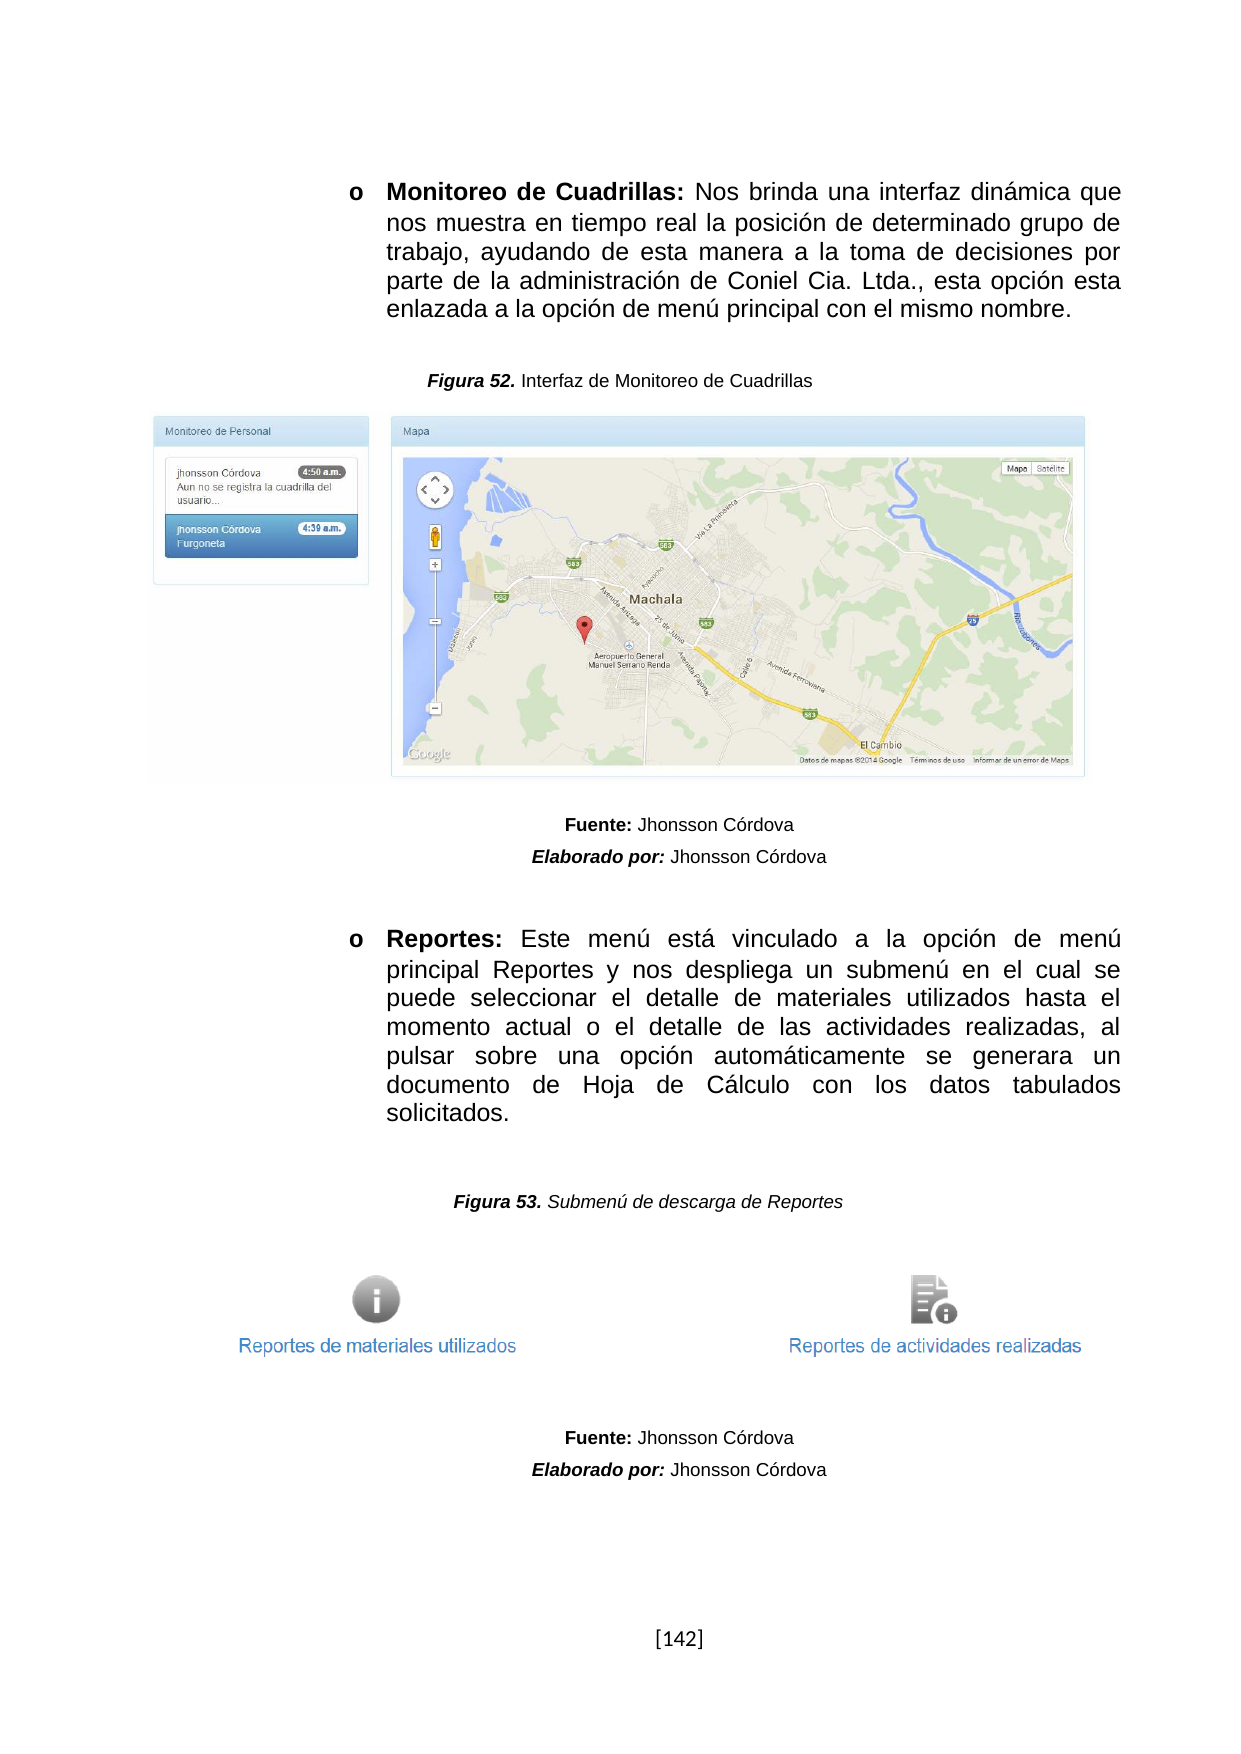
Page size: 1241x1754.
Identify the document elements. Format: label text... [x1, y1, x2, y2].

text Elaborado por: Jhonsson Córdova [236, 846, 1122, 868]
text Fuente: Jhonsson Córdova [236, 814, 1122, 836]
text Elaborado por: Jhonsson Córdova [236, 1459, 1122, 1480]
list Reportes: Este menú está vinculado a la opción de menú principal Reportes y nos despliega un submenú en el cual se puede seleccionar el detalle de materiales utilizados hasta el momento actual o el detalle de las actividades realizadas, al pulsar sobre una opción automáticamente se generara un documento de Hoja de Cálculo con los datos tabulados solicitados. [349, 924, 1122, 1127]
picture [148, 412, 1092, 785]
list Monitoreo de Cuadrillas: Nos brinda una interfaz dinámica que nos muestra en tiempo real la posición de determinado grupo de trabajo, ayudando de esta manera a la toma de decisiones por parte de la administración de Coniel Cia. Ltda., esta opción esta enlazada a la opción de menú principal con el mismo nombre. [349, 177, 1122, 323]
text Fuente: Jhonsson Córdova [236, 1427, 1122, 1448]
picture [235, 1197, 1085, 1397]
